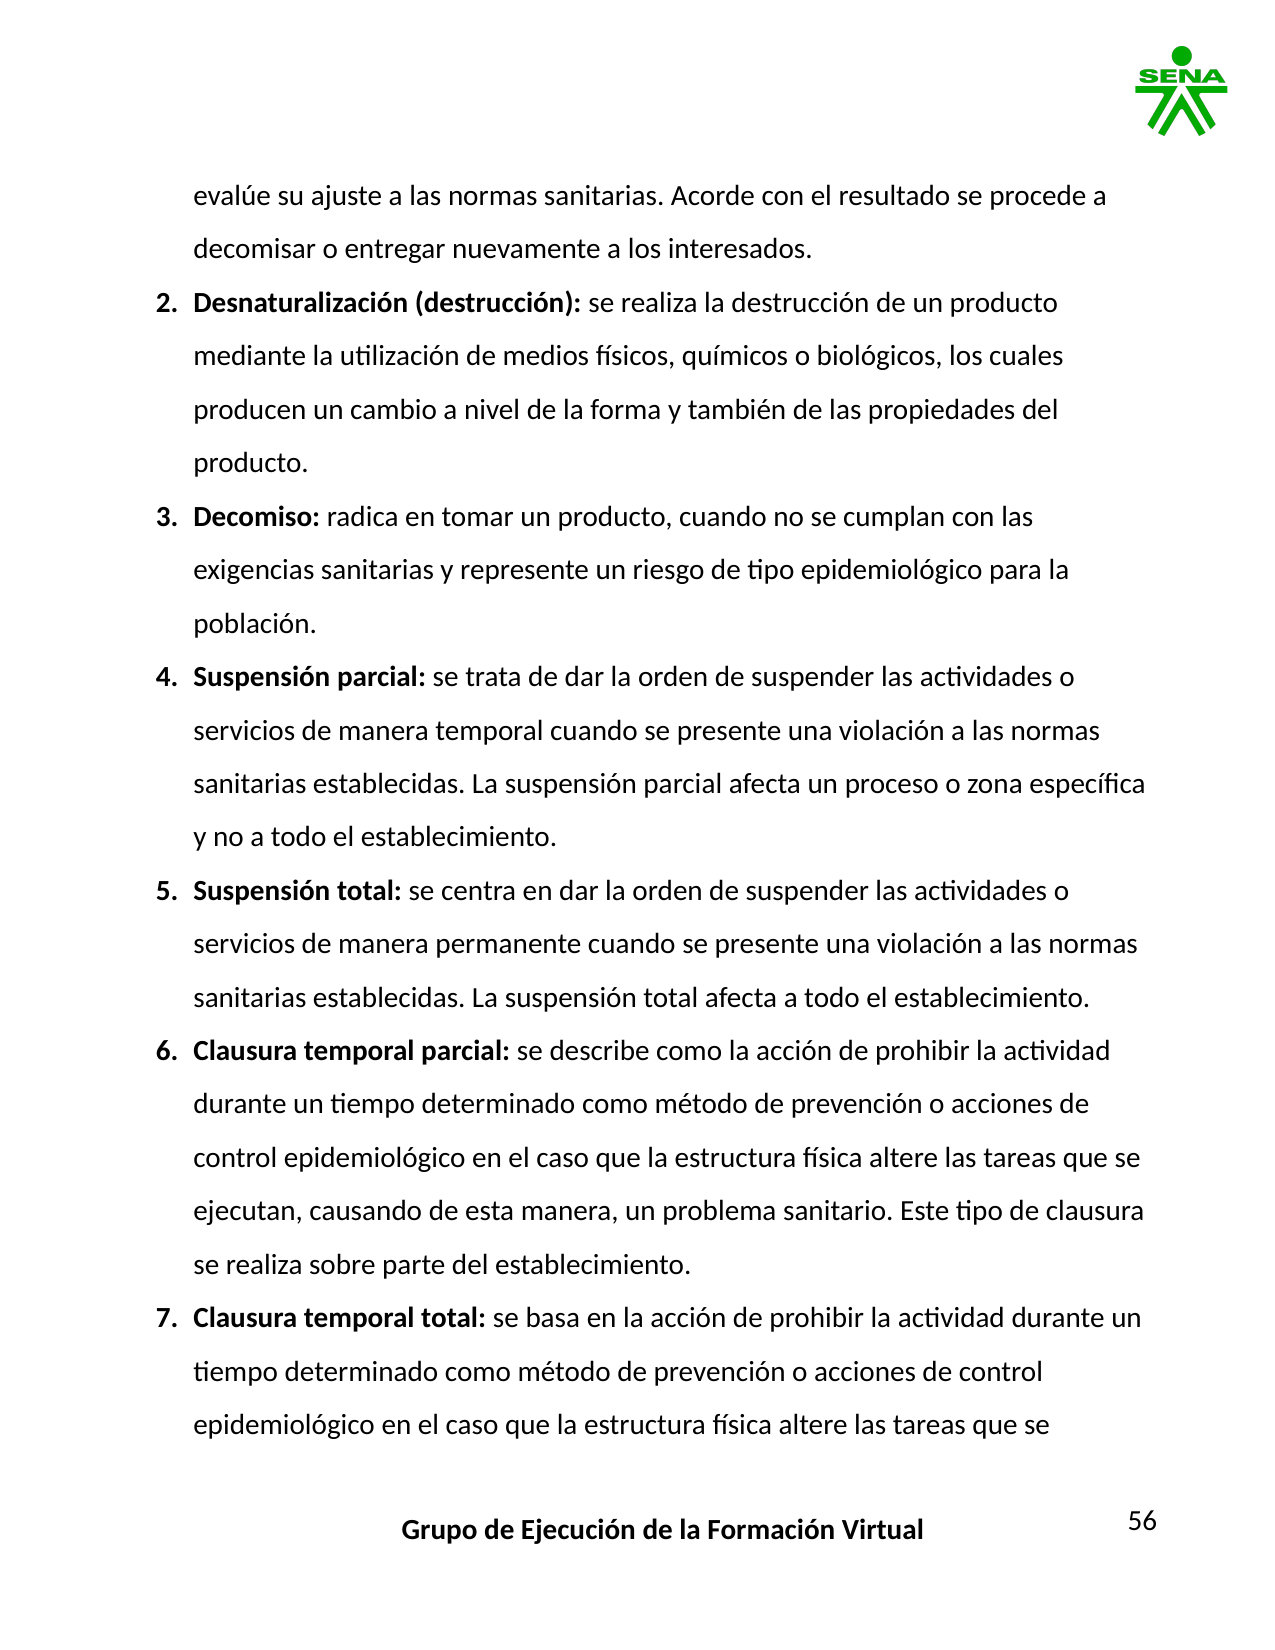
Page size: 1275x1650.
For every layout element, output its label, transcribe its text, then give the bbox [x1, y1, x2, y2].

picture [1135, 46, 1228, 136]
list Clausura temporal parcial: se describe como la acción de prohibir la actividad durante un tiempo determinado como método de prevención o acciones de control epidemiológico en el caso que la estructura física altere las tareas que se ejecutan, causando de esta manera, un problema sanitario. Este tipo de clausura se realiza sobre parte del establecimiento. [156, 1032, 1157, 1282]
list Suspensión parcial: se trata de dar la orden de suspender las actividades o servicios de manera temporal cuando se presente una violación a las normas sanitarias establecidas. La suspensión parcial afecta un proceso o zona específica y no a todo el establecimiento. [156, 658, 1157, 854]
list Suspensión total: se centra en dar la orden de suspender las actividades o servicios de manera permanente cuando se presente una violación a las normas sanitarias establecidas. La suspensión total afecta a todo el establecimiento. [156, 872, 1157, 1014]
list Desnaturalización (destrucción): se realiza la destrucción de un producto mediante la utilización de medios físicos, químicos o biológicos, los cuales producen un cambio a nivel de la forma y también de las propiedades del producto. [156, 284, 1157, 480]
list Decomiso: radica en tomar un producto, cuando no se cumplan con las exigencias sanitarias y represente un riesgo de tipo epidemiológico para la población. [156, 498, 1157, 640]
